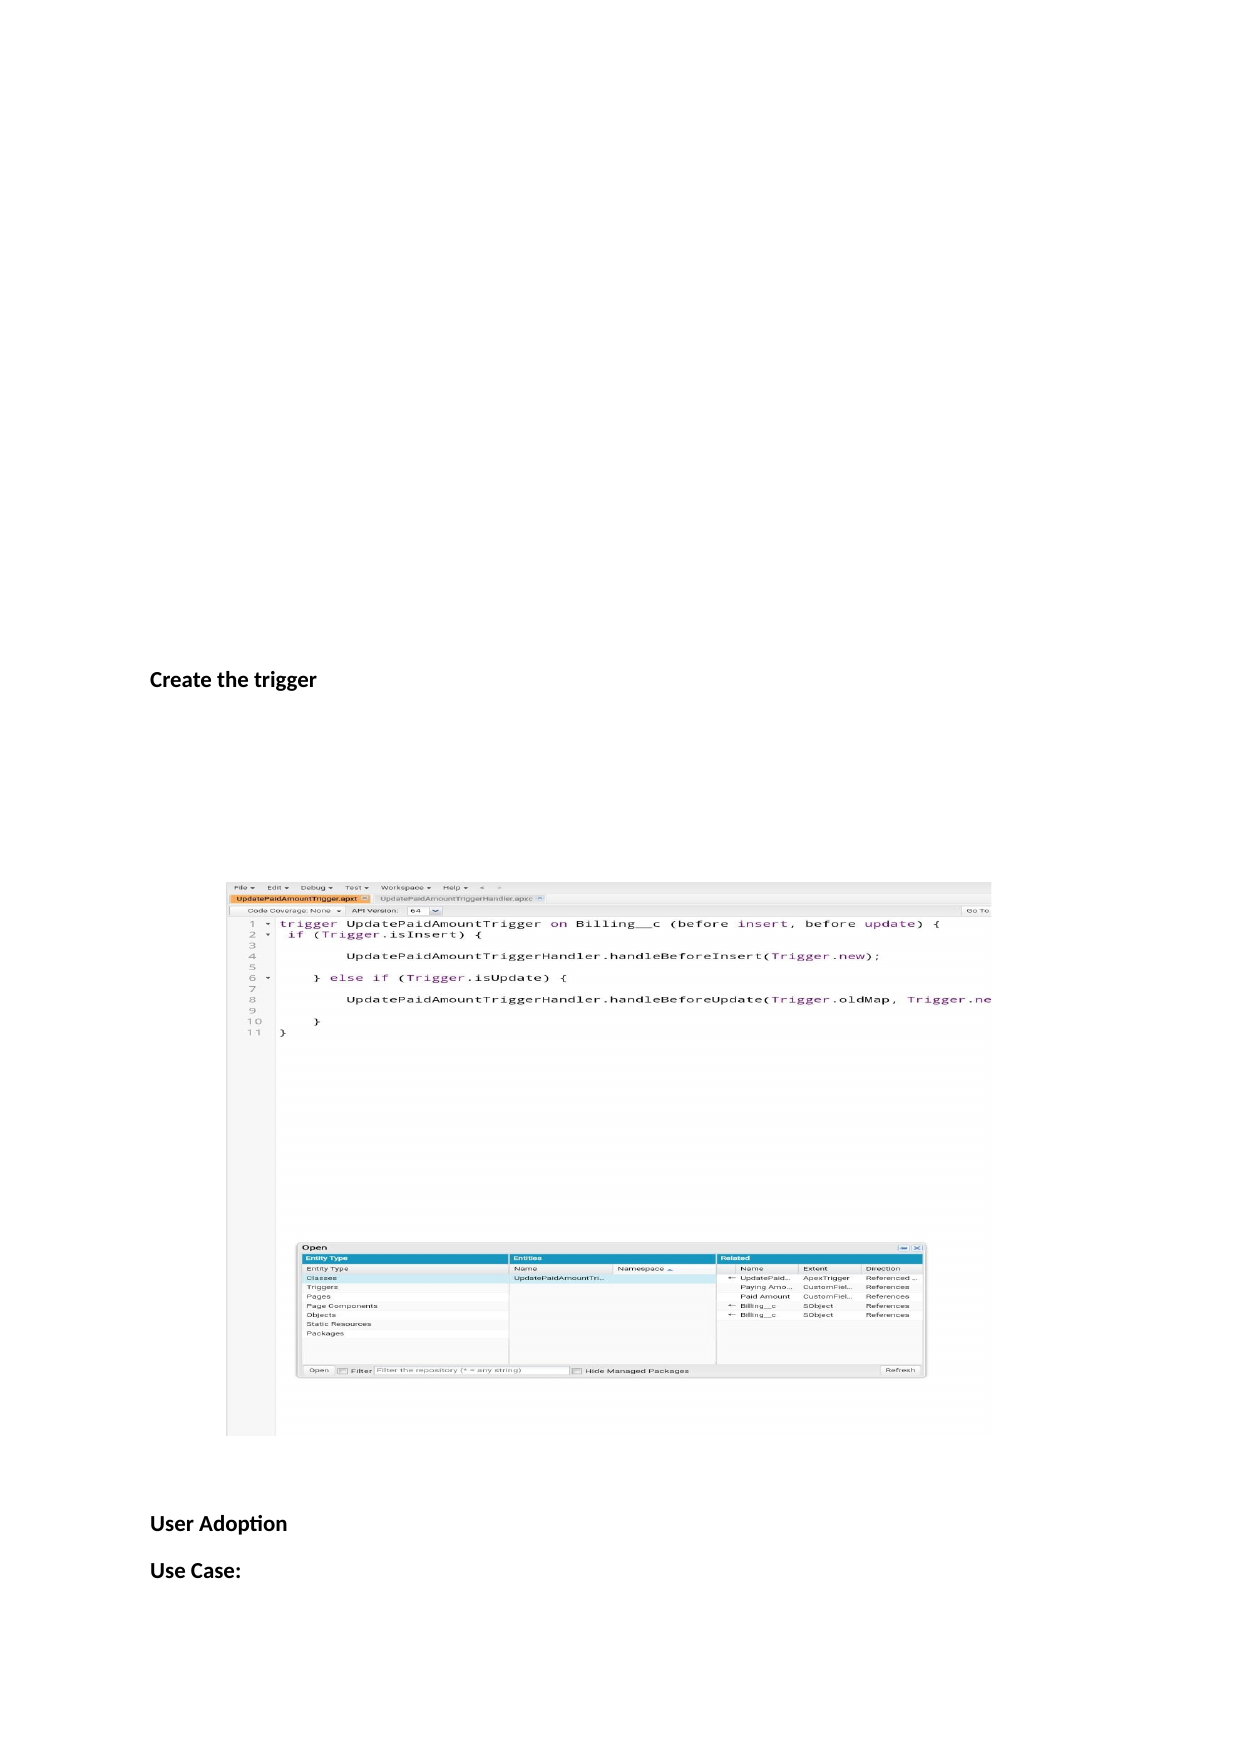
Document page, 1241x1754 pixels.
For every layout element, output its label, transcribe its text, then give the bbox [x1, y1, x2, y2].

text User Adoption [150, 1509, 1090, 1537]
picture [226, 882, 991, 1436]
text Create the trigger [150, 666, 1090, 694]
text Use Case: [150, 1556, 1090, 1584]
